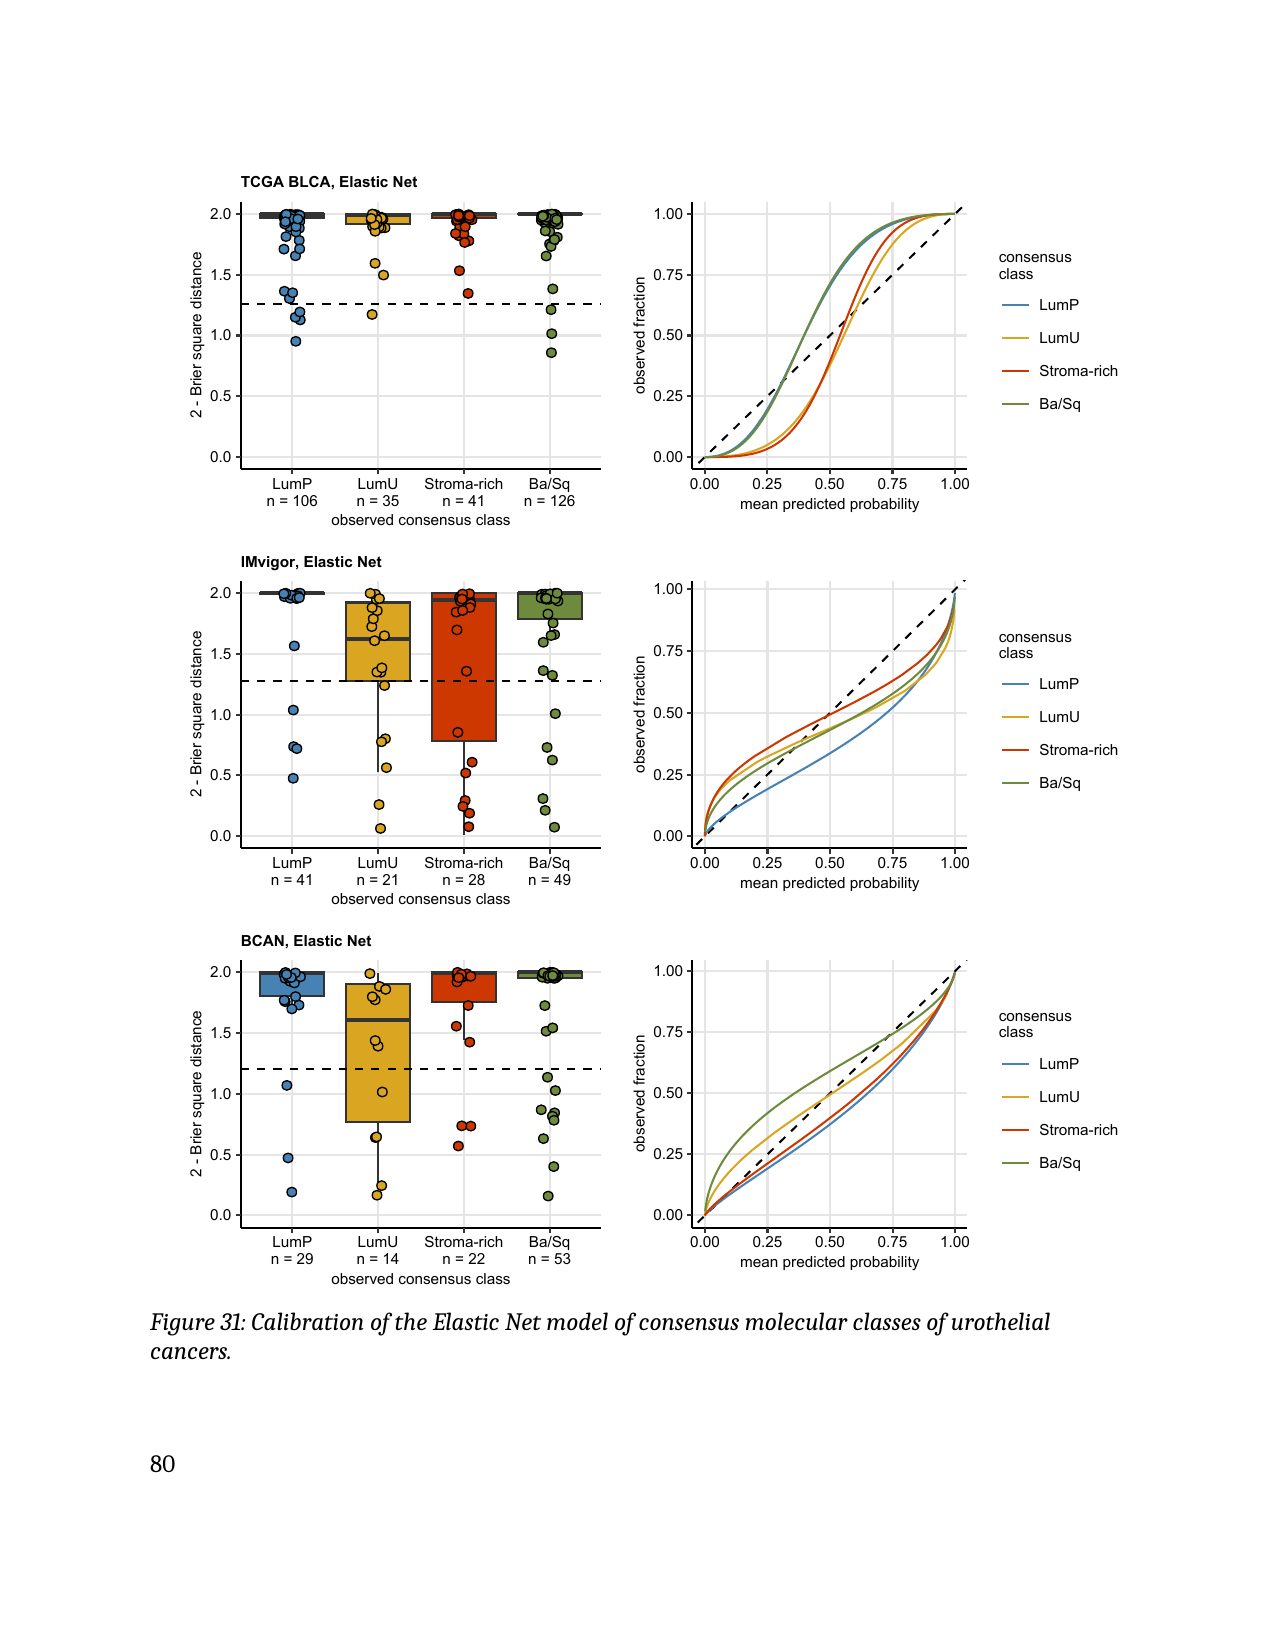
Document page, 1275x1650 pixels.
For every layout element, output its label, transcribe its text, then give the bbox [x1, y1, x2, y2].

text Figure 31: Calibration of the Elastic Net model of consensus molecular classes of urothelial cancers. [150, 1308, 1125, 1366]
